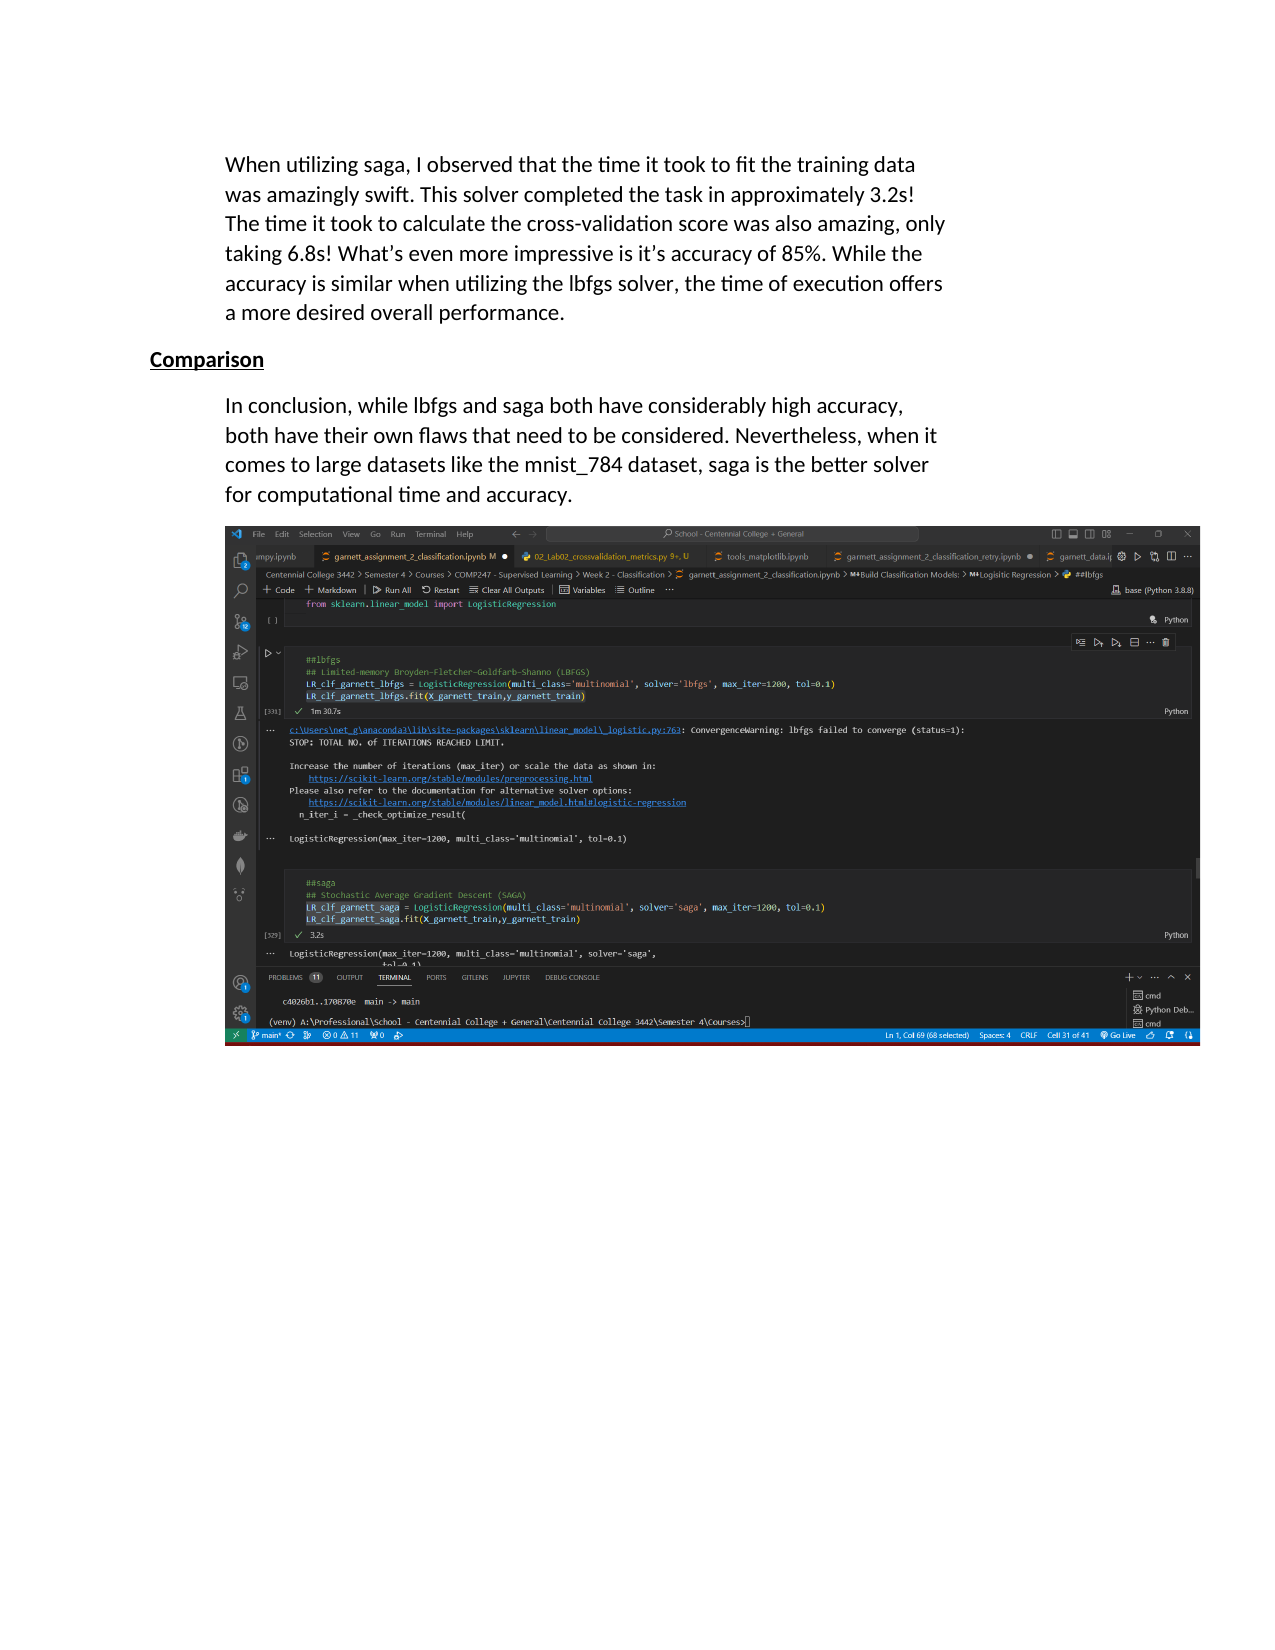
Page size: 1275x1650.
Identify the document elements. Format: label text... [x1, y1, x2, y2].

picture [225, 526, 1200, 1046]
text When utilizing saga, I observed that the time it took to fit the training data was amazingly swift. This solver completed the task in approximately 3.2s! The time it took to calculate the cross-validation score was also amazing, only taking 6.8s! What’s even more impressive is it’s accuracy of 85%. While the accuracy is similar when utilizing the lbfgs solver, the time of execution offers a more desired overall performance. [225, 150, 949, 326]
text In conclusion, while lbfgs and saga both have considerably high accuracy, both have their own flaws that need to be considered. Nevertheless, when it comes to large datasets like the mnist_784 dataset, saga is the better solver for computational time and accuracy. [225, 391, 949, 508]
text Comparison [150, 345, 949, 373]
